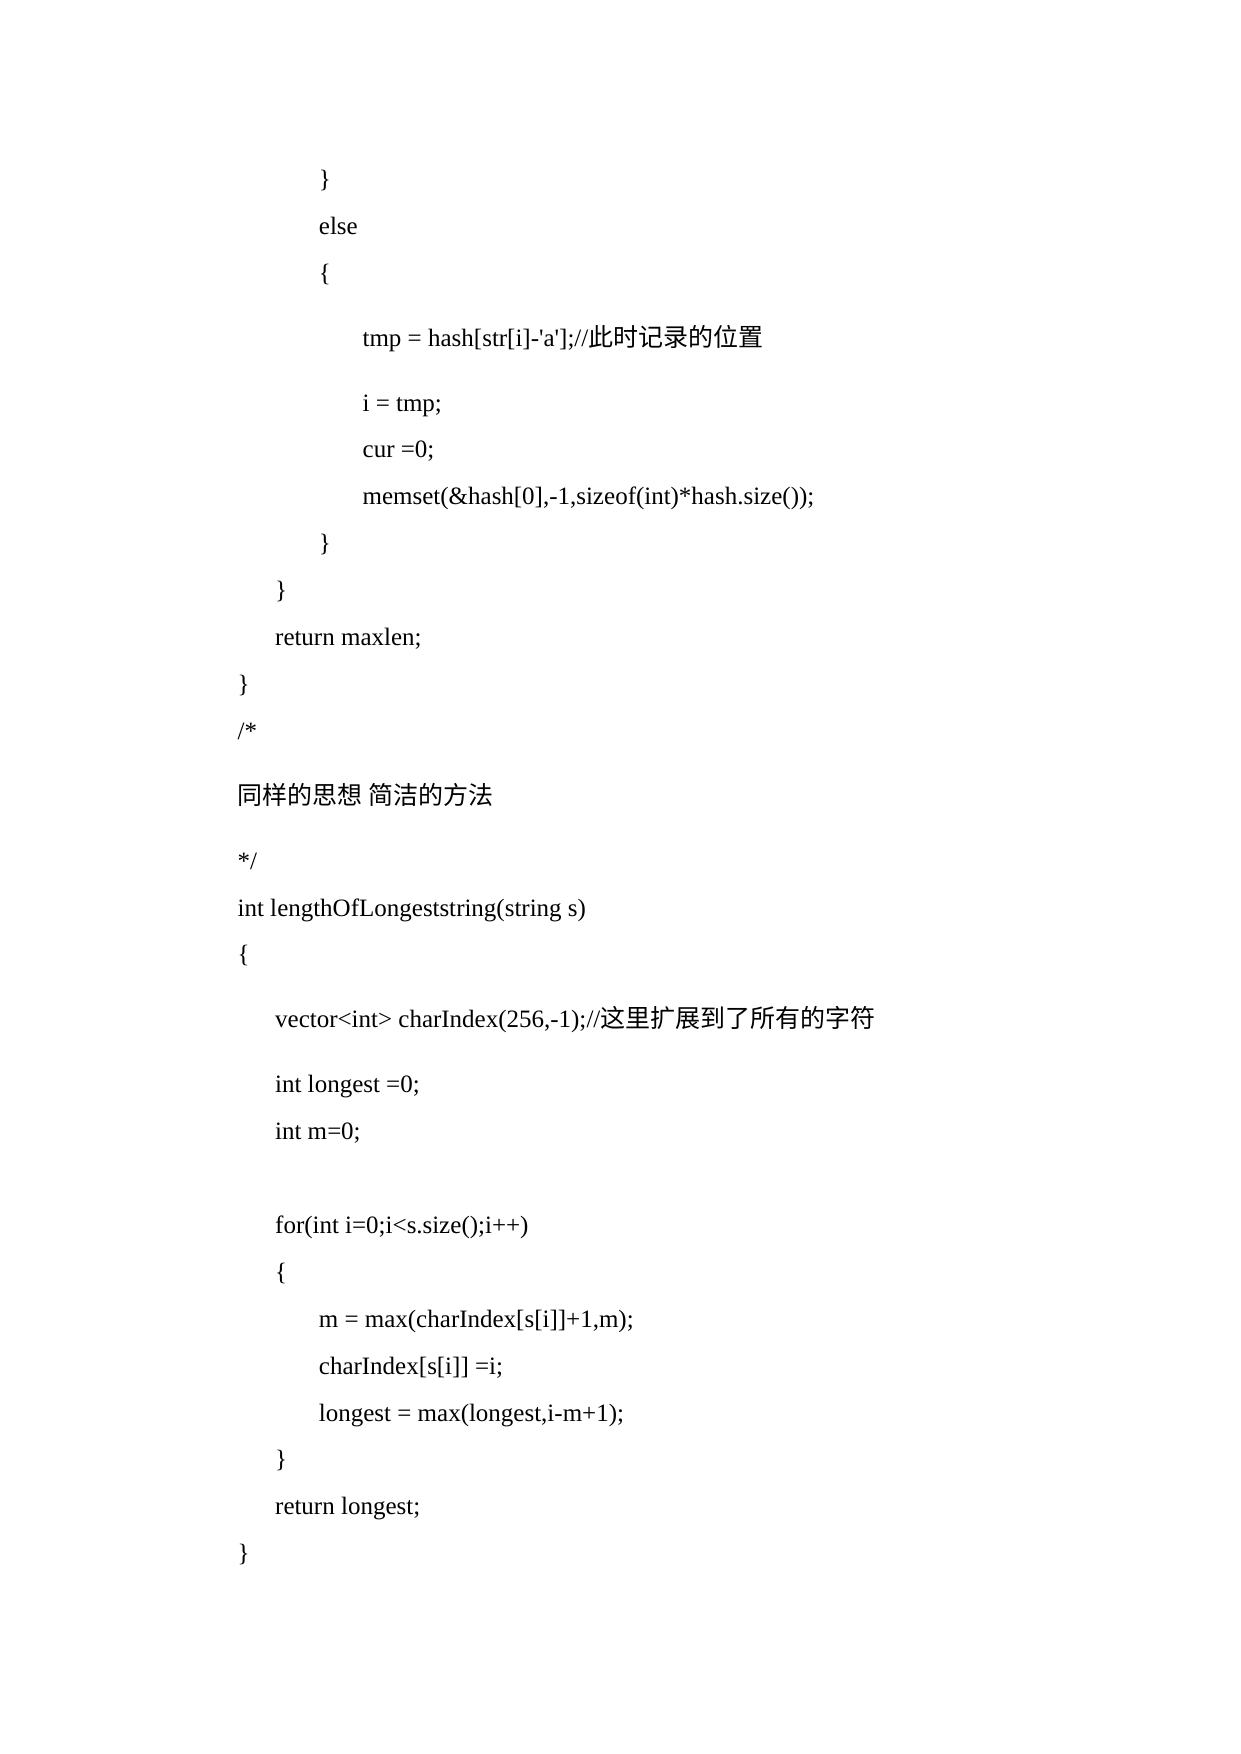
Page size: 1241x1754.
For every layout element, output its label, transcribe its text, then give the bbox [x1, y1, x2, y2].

text } [237, 667, 1053, 699]
text /* [237, 714, 1053, 746]
text } [237, 1536, 1053, 1569]
text return longest; [237, 1489, 1053, 1522]
text } [237, 526, 1053, 559]
text int lengthOfLongeststring(string s) [237, 891, 1053, 923]
text { [237, 938, 1053, 970]
text int longest =0; [237, 1068, 1053, 1100]
text } [237, 162, 1053, 194]
text */ [237, 844, 1053, 876]
text longest = max(longest,i-m+1); [237, 1396, 1053, 1428]
text m = max(charIndex[s[i]]+1,m); [237, 1302, 1053, 1334]
text return maxlen; [237, 620, 1053, 653]
text } [237, 573, 1053, 606]
text vector<int> charIndex(256,-1);//这里扩展到了所有的字符 [237, 984, 1053, 1049]
text charIndex[s[i]] =i; [237, 1349, 1053, 1381]
text i = tmp; [237, 386, 1053, 418]
text for(int i=0;i<s.size();i++) [237, 1208, 1053, 1241]
text memset(&hash[0],-1,sizeof(int)*hash.size()); [237, 479, 1053, 512]
text cur =0; [237, 433, 1053, 465]
text { [237, 1255, 1053, 1288]
text { [237, 256, 1053, 288]
text int m=0; [237, 1114, 1053, 1147]
text tmp = hash[str[i]-'a'];//此时记录的位置 [237, 303, 1053, 368]
text } [237, 1443, 1053, 1475]
text 同样的思想 简洁的方法 [237, 761, 1053, 826]
text else [237, 209, 1053, 241]
